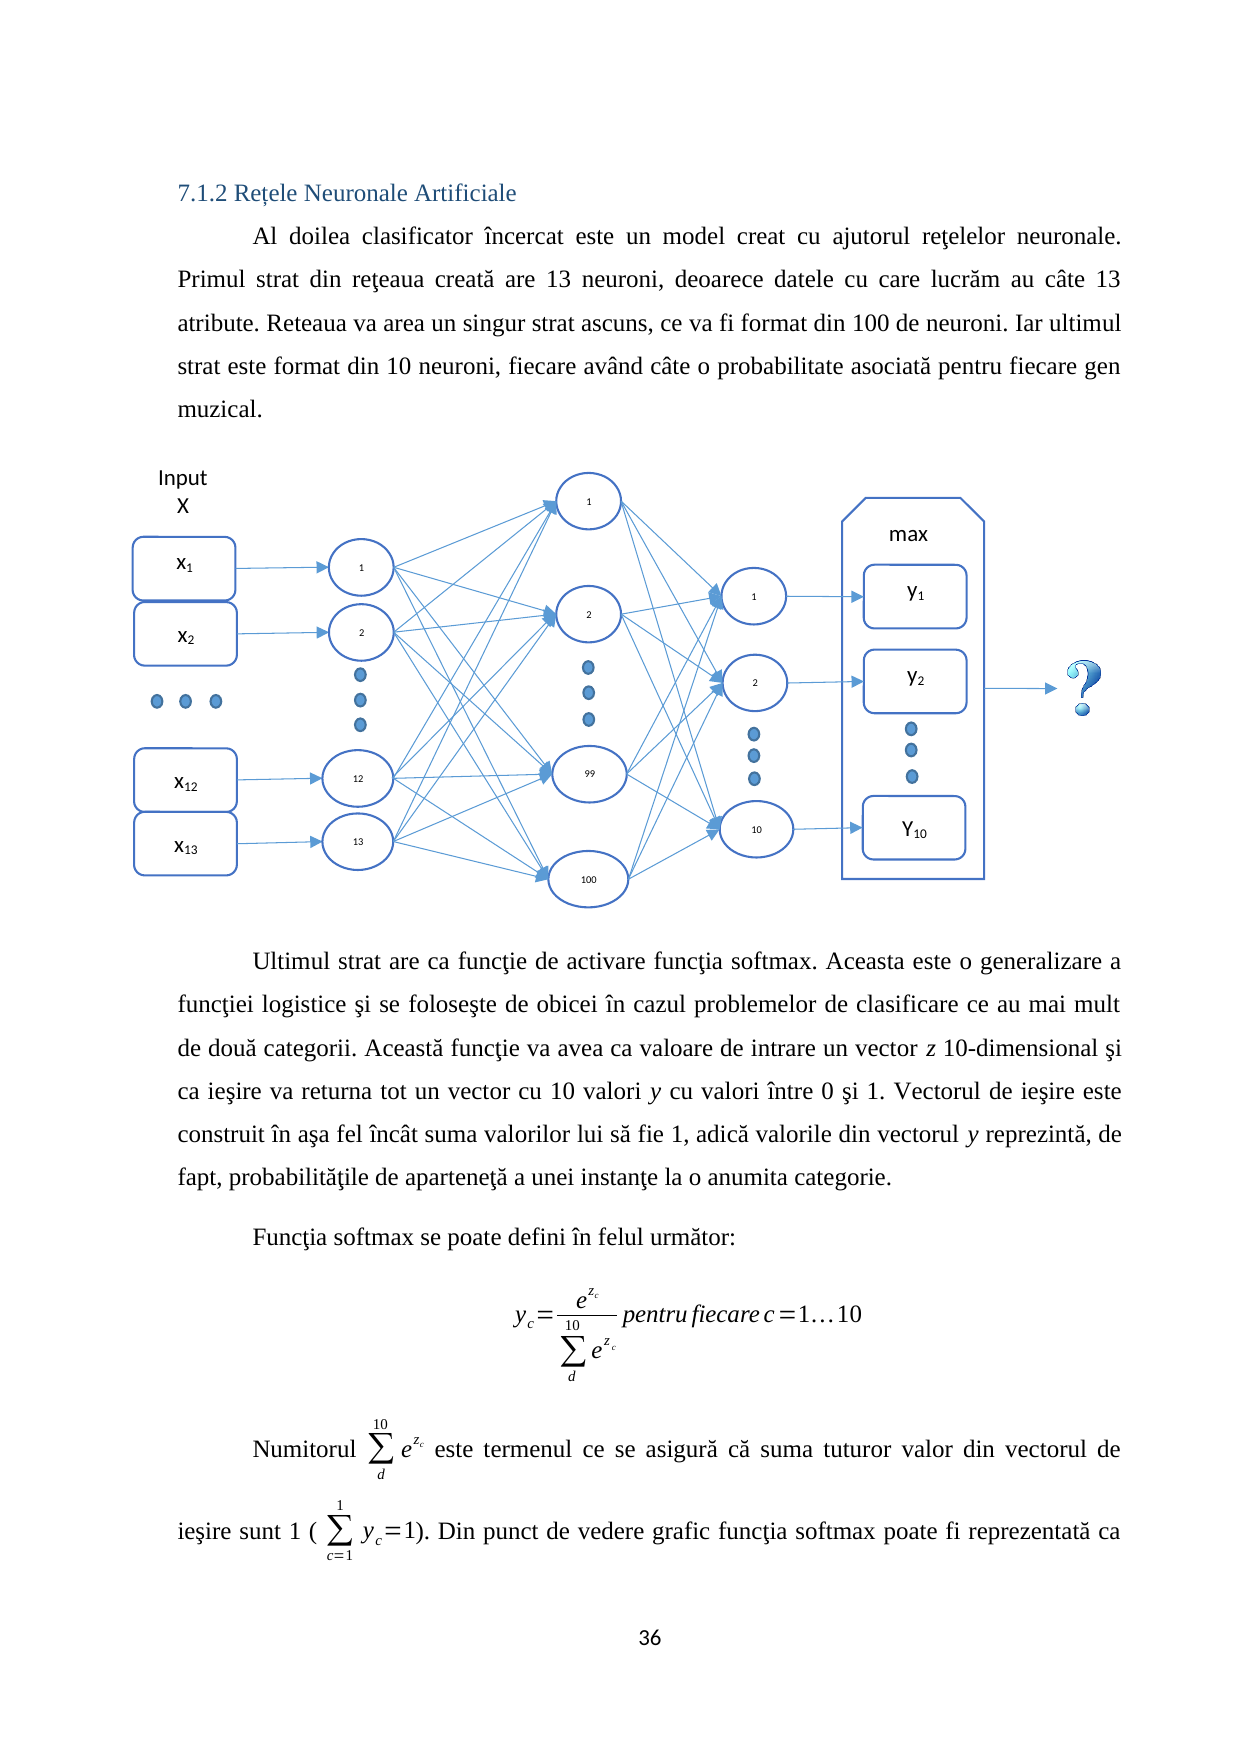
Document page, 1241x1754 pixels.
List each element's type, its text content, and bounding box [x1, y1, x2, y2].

subtitle 7.1.2 Rețele Neuronale Artificiale [177, 178, 1122, 207]
text Al doilea clasificator încercat este un model creat cu ajutorul reţelelor neuronale. Primul strat din reţeaua creată are 13 neuroni, deoarece datele cu care lucrăm au câte 13 atribute. Reteaua va area un singur strat ascuns, ce va fi format din 100 de neuroni. Iar ultimul strat este format din 10 neuroni, fiecare având câte o probabilitate asociată pentru fiecare gen muzical. [177, 221, 1122, 423]
text Ultimul strat are ca funcţie de activare funcţia softmax. Aceasta este o generalizare a funcţiei logistice şi se foloseşte de obicei în cazul problemelor de clasificare ce au mai mult de două categorii. Această funcţie va avea ca valoare de intrare un vector z 10-dimensional şi ca ieşire va returna tot un vector cu 10 valori y cu valori între 0 şi 1. Vectorul de ieşire este construit în aşa fel încât suma valorilor lui să fie 1, adică valorile din vectorul y reprezintă, de fapt, probabilităţile de aparteneţă a unei instanţe la o anumita categorie. [177, 946, 1122, 1191]
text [177, 1415, 1122, 1564]
picture [1057, 660, 1111, 716]
text Funcţia softmax se poate defini în felul următor: [177, 1222, 1122, 1251]
